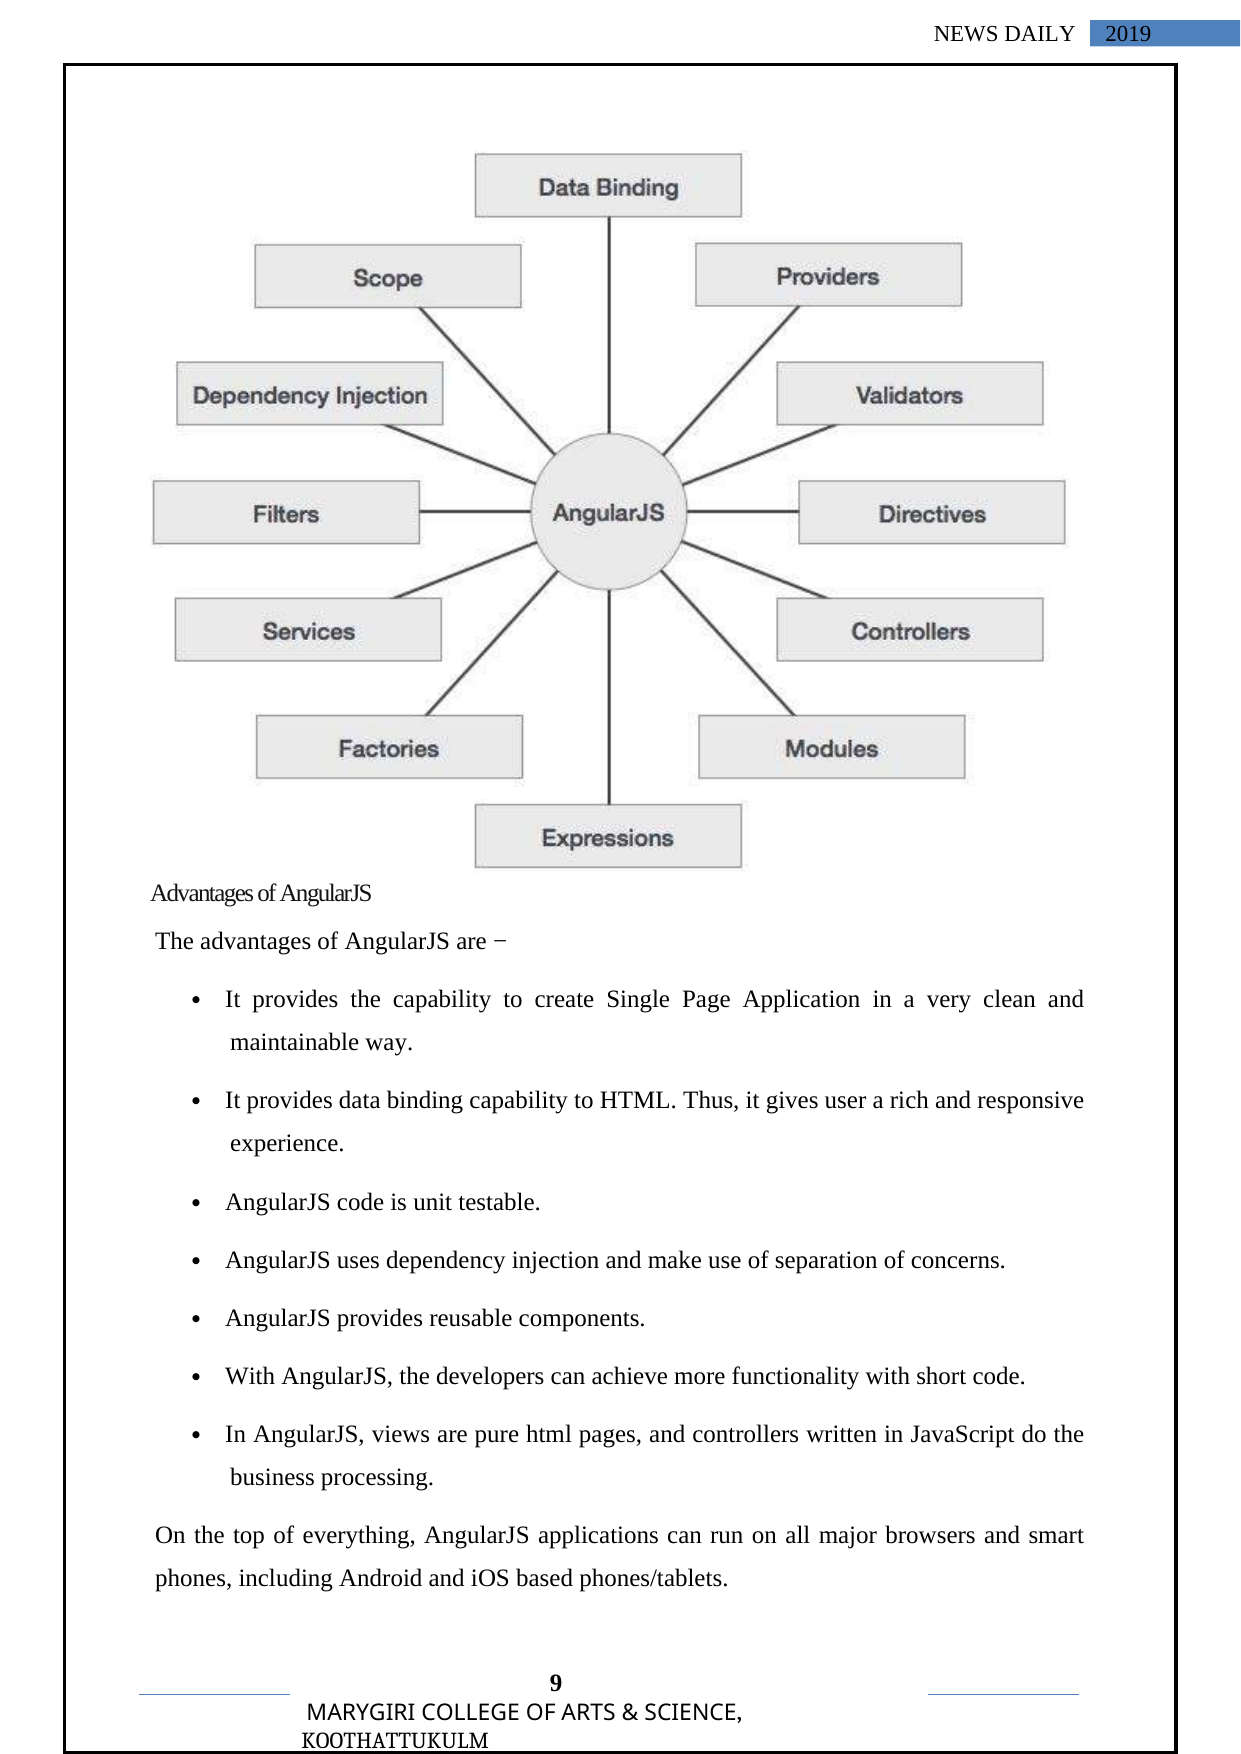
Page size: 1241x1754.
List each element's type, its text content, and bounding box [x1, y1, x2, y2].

text On the top of everything, AngularJS applications can run on all major browsers and smart phones, including Android and iOS based phones/tablets. [155, 1520, 1085, 1592]
list It provides the capability to create Single Page Application in a very clean and maintainable way. [192, 984, 1085, 1056]
text The advantages of AngularJS are − [155, 926, 1085, 955]
list It provides data binding capability to HTML. Thus, it gives user a rich and responsive experience. [192, 1085, 1085, 1157]
list AngularJS provides reusable components. [192, 1303, 1085, 1332]
list AngularJS code is unit testable. [192, 1187, 1085, 1215]
list With AngularJS, the developers can achieve more functionality with short code. [192, 1361, 1085, 1390]
list In AngularJS, views are pure html pages, and controllers written in JavaScript do the business processing. [192, 1419, 1085, 1491]
picture [150, 150, 1069, 873]
list AngularJS uses dependency injection and make use of separation of concerns. [192, 1245, 1085, 1273]
text Advantages of AngularJS [150, 878, 1085, 907]
